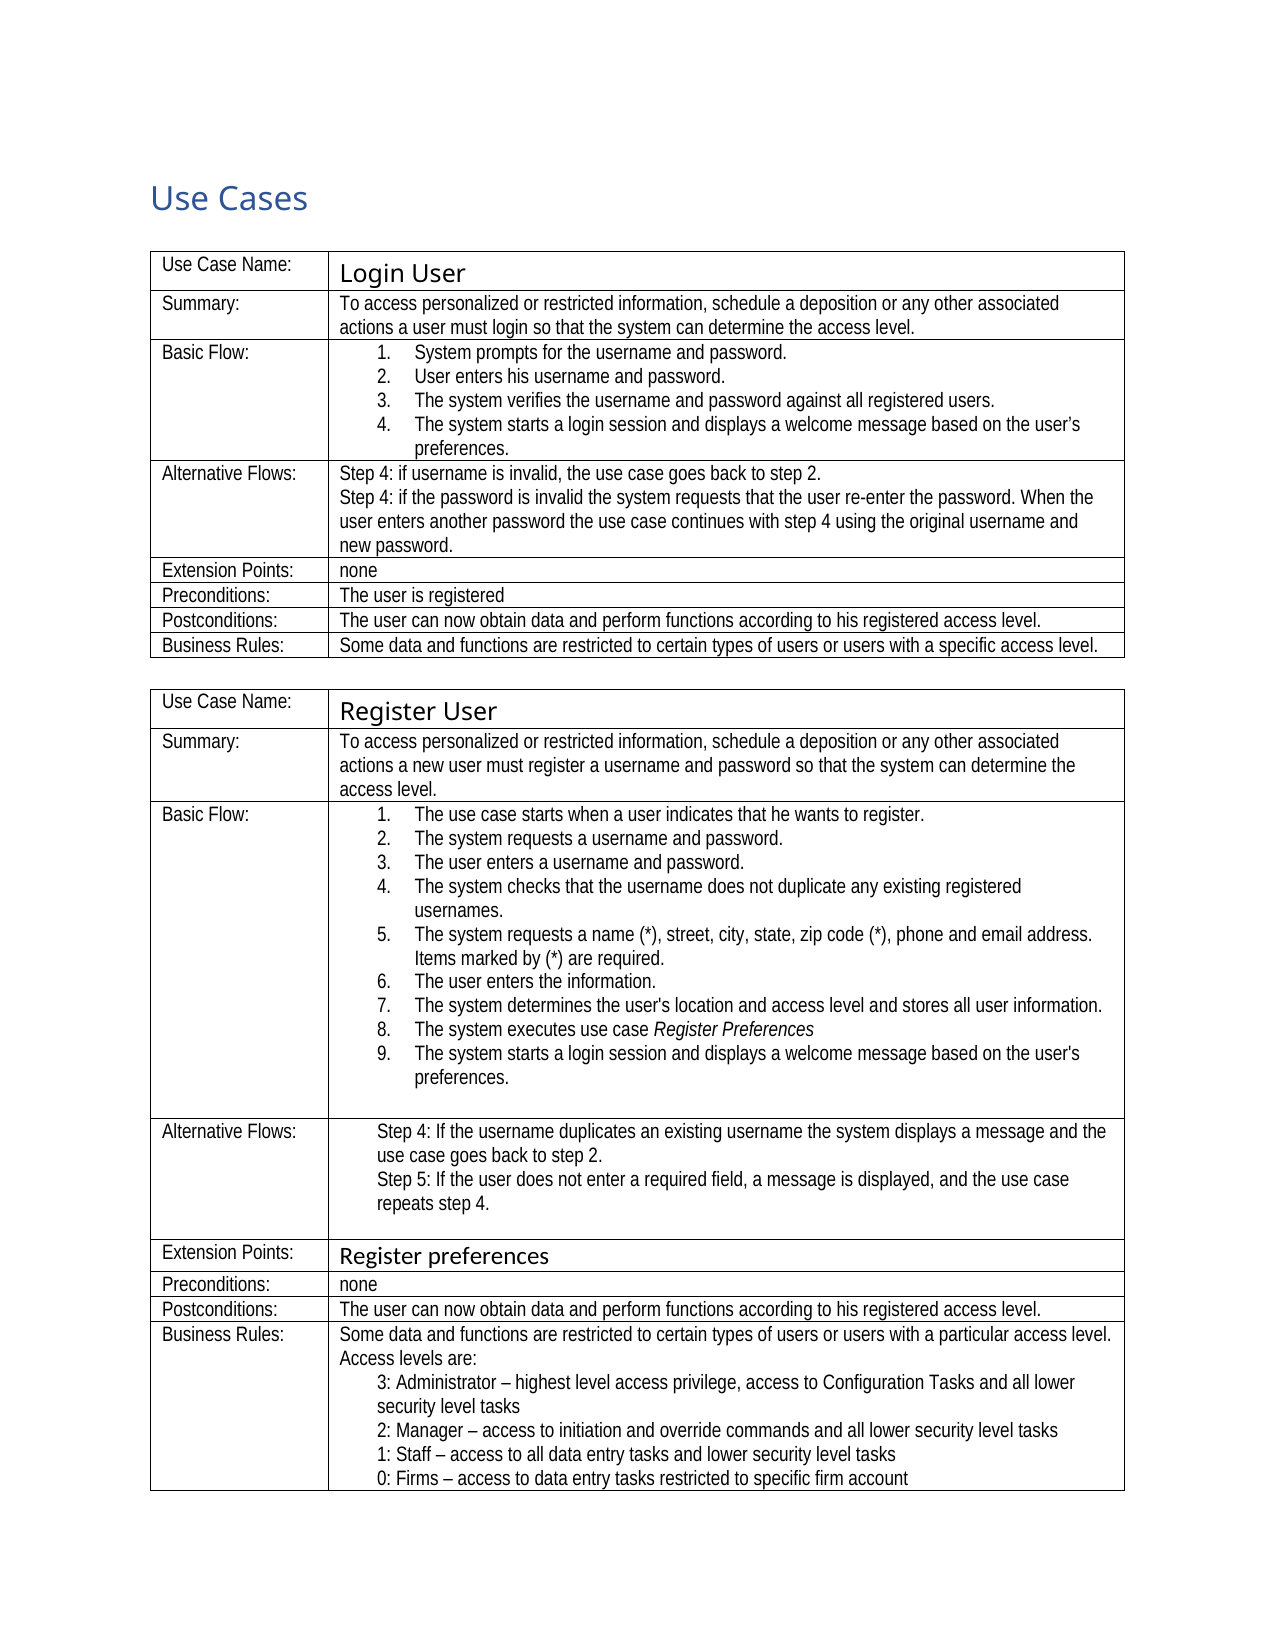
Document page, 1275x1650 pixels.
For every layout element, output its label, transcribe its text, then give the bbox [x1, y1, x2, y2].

table_cell The user can now obtain data and perform functions according to his registered access level. [329, 1297, 1124, 1321]
table_cell Extension Points: [151, 558, 328, 582]
subtitle Use Cases [150, 175, 1125, 220]
table_cell Preconditions: [151, 1272, 328, 1296]
table_cell Business Rules: [151, 1322, 328, 1489]
table_cell Preconditions: [151, 583, 328, 607]
table_cell Summary: [151, 729, 328, 801]
table_cell Alternative Flows: [151, 1119, 328, 1239]
table_cell none [329, 558, 1124, 582]
table_cell Basic Flow: [151, 802, 328, 1118]
table_cell Register preferences [329, 1240, 1124, 1271]
table_cell Summary: [151, 291, 328, 339]
table_cell To access personalized or restricted information, schedule a deposition or any other associated actions a new user must register a username and password so that the system can determine the access level. [329, 729, 1124, 801]
table_cell Basic Flow: [151, 340, 328, 460]
table_cell Step 4: if username is invalid, the use case goes back to step 2. Step 4: if the password is invalid the system requests that the user re-enter the password. When the user enters another password the use case continues with step 4 using the original username and new password. [329, 461, 1124, 557]
table_cell The user can now obtain data and perform functions according to his registered access level. [329, 608, 1124, 632]
table_cell The use case starts when a user indicates that he wants to register. The system requests a username and password. The user enters a username and password. The system checks that the username does not duplicate any existing registered usernames. The system requests a name (*), street, city, state, zip code (*), phone and email address. Items marked by (*) are required. The user enters the information. The system determines the user's location and access level and stores all user information. The system executes use case Register Preferences The system starts a login session and displays a welcome message based on the user's preferences. [329, 802, 1124, 1118]
table_cell System prompts for the username and password. User enters his username and password. The system verifies the username and password against all registered users. The system starts a login session and displays a welcome message based on the user’s preferences. [329, 340, 1124, 460]
table_cell Step 4: If the username duplicates an existing username the system displays a message and the use case goes back to step 2. Step 5: If the user does not enter a required field, a message is displayed, and the use case repeats step 4. [329, 1119, 1124, 1239]
table_cell The user is registered [329, 583, 1124, 607]
table_cell Business Rules: [151, 633, 328, 657]
table_header Register User [329, 690, 1124, 728]
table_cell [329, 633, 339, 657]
table_cell Alternative Flows: [151, 461, 328, 557]
table_header Use Case Name: [151, 690, 328, 728]
table_header Login User [329, 252, 1124, 290]
table_cell none [329, 1272, 1124, 1296]
table_cell Extension Points: [151, 1240, 328, 1271]
table_cell Postconditions: [151, 1297, 328, 1321]
table_cell To access personalized or restricted information, schedule a deposition or any other associated actions a user must login so that the system can determine the access level. [329, 291, 1124, 339]
table_header Use Case Name: [151, 252, 328, 290]
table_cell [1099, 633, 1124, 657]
table_cell Postconditions: [151, 608, 328, 632]
